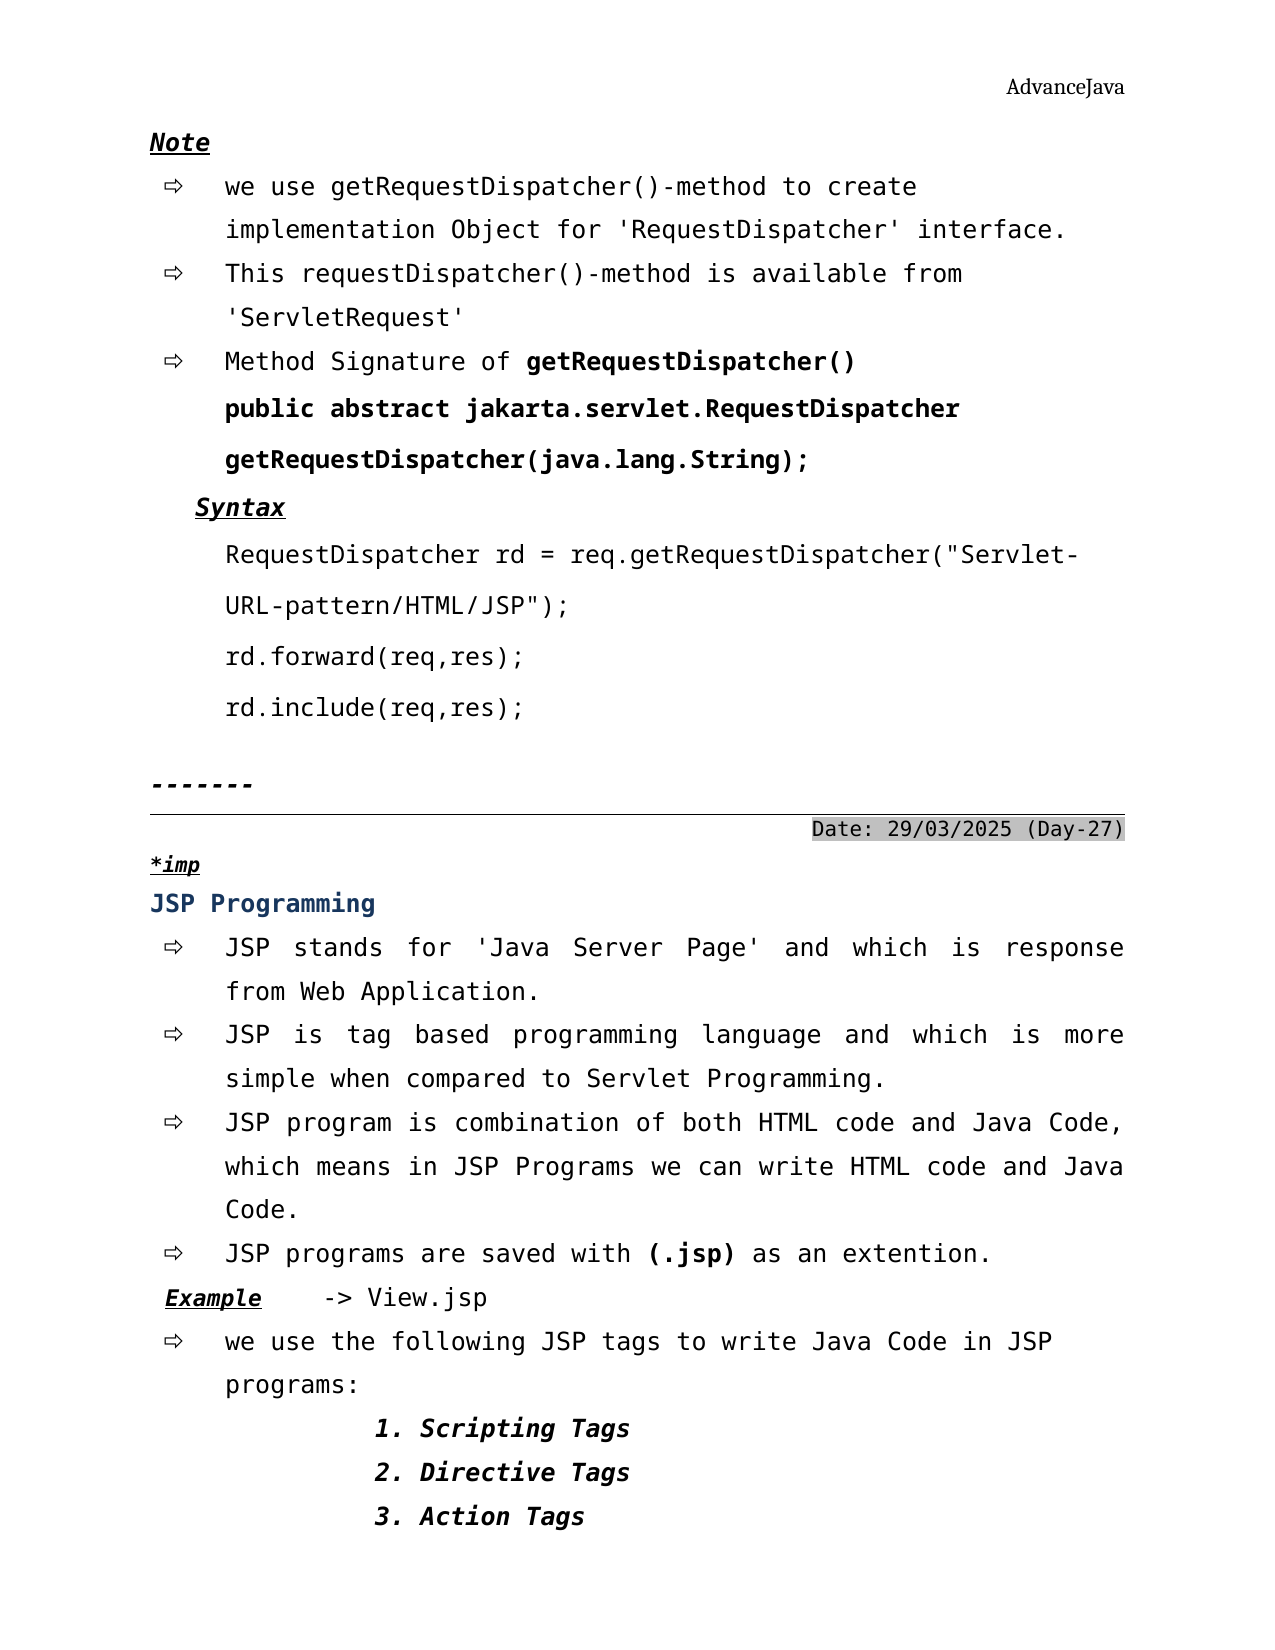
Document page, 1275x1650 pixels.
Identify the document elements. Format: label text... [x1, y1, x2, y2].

list This requestDispatcher()-method is available from 'ServletRequest' [187, 259, 1125, 332]
list JSP stands for 'Java Server Page' and which is response from Web Application. [187, 933, 1125, 1006]
text 1. Scripting Tags [150, 1414, 1125, 1444]
list Method Signature of getRequestDispatcher() [187, 347, 1125, 376]
list we use the following JSP tags to write Java Code in JSP programs: [187, 1327, 1125, 1400]
text Example -> View.jsp [150, 1283, 1125, 1312]
text Note [150, 128, 1125, 157]
list JSP program is combination of both HTML code and Java Code, which means in JSP Programs we can write HTML code and Java Code. [187, 1108, 1125, 1225]
text *imp [150, 850, 1125, 877]
text Date: 29/03/2025 (Day-27) [150, 815, 1125, 841]
list JSP programs are saved with (.jsp) as an extention. [187, 1239, 1125, 1269]
text 2. Directive Tags [150, 1458, 1125, 1487]
text JSP Programming [150, 886, 1125, 919]
text rd.forward(req,res); [150, 639, 1125, 673]
list JSP is tag based programming language and which is more simple when compared to Servlet Programming. [187, 1021, 1125, 1094]
text 3. Action Tags [150, 1502, 1125, 1531]
text rd.include(req,res); [150, 690, 1125, 724]
text Syntax [150, 493, 1125, 522]
text ------- [150, 770, 1125, 799]
text RequestDispatcher rd = req.getRequestDispatcher("Servlet-URL-pattern/HTML/JSP"); [225, 537, 1125, 622]
list we use getRequestDispatcher()-method to create implementation Object for 'RequestDispatcher' interface. [187, 172, 1125, 245]
text public abstract jakarta.servlet.RequestDispatcher getRequestDispatcher(java.lang.String); [225, 391, 1125, 476]
